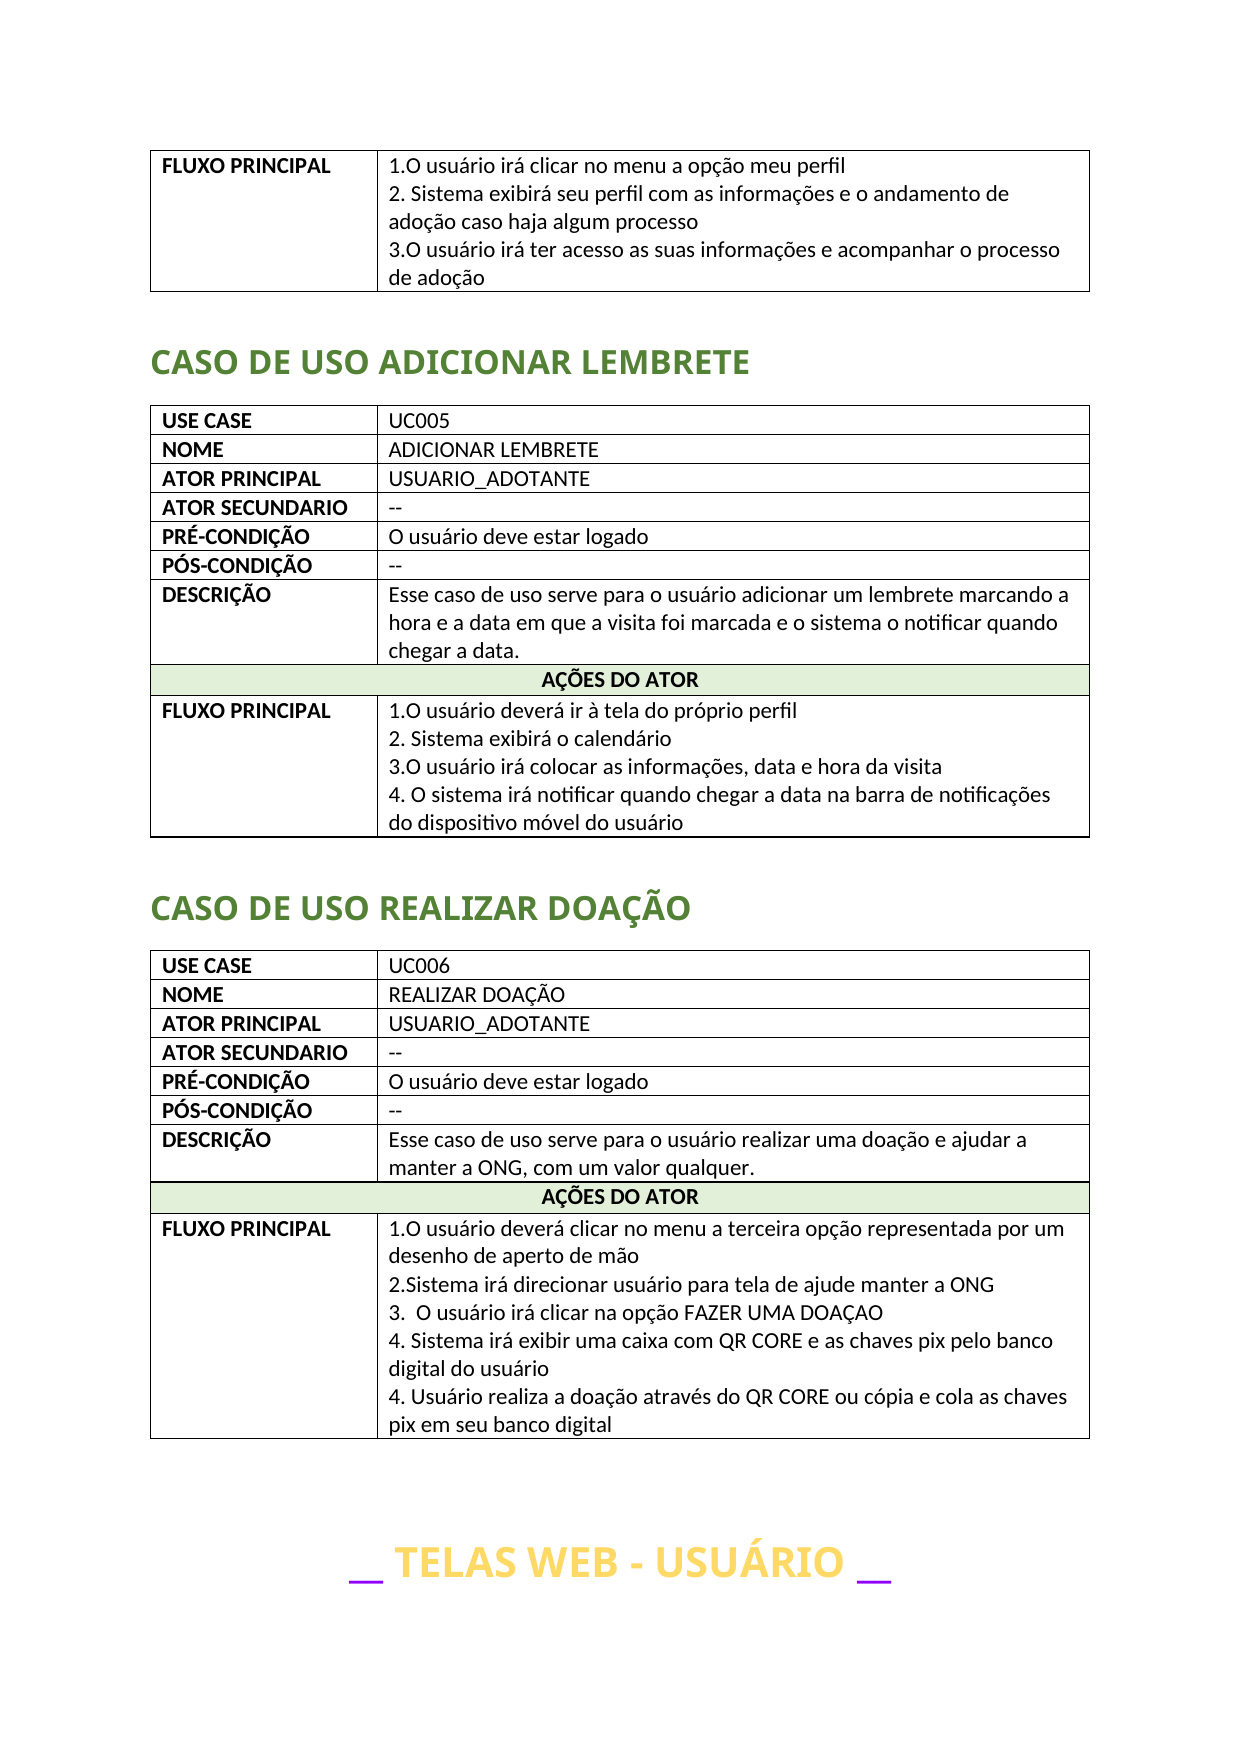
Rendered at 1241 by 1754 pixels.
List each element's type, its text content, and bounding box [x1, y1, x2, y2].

table_cell O usuário deve estar logado [378, 522, 1089, 550]
table_cell REALIZAR DOAÇÃO [378, 980, 1089, 1008]
table_cell DESCRIÇÃO [151, 580, 377, 664]
table_cell Esse caso de uso serve para o usuário realizar uma doação e ajudar a manter a ONG, com um valor qualquer. [378, 1125, 1089, 1181]
table_cell 1.O usuário deverá clicar no menu a terceira opção representada por um desenho de aperto de mão 2.Sistema irá direcionar usuário para tela de ajude manter a ONG 3. O usuário irá clicar na opção FAZER UMA DOAÇAO 4. Sistema irá exibir uma caixa com QR CORE e as chaves pix pelo banco digital do usuário 4. Usuário realiza a doação através do QR CORE ou cópia e cola as chaves pix em seu banco digital [378, 1214, 1089, 1438]
table_cell USUARIO_ADOTANTE [378, 464, 1089, 492]
table_cell PÓS-CONDIÇÃO [151, 551, 377, 579]
text __ TELAS WEB - USUÁRIO __ [150, 1533, 1090, 1589]
table_cell ATOR SECUNDARIO [151, 1038, 377, 1066]
table_cell DESCRIÇÃO [151, 1125, 377, 1181]
table_cell ATOR PRINCIPAL [151, 464, 377, 492]
table_cell -- [378, 551, 1089, 579]
table_header UC005 [378, 406, 1089, 434]
table_cell 1.O usuário deverá ir à tela do próprio perfil 2. Sistema exibirá o calendário 3.O usuário irá colocar as informações, data e hora da visita 4. O sistema irá notificar quando chegar a data na barra de notificações do dispositivo móvel do usuário [378, 696, 1089, 836]
table_cell PÓS-CONDIÇÃO [151, 1096, 377, 1124]
table_cell USUARIO_ADOTANTE [378, 1009, 1089, 1037]
table_cell 1.O usuário irá clicar no menu a opção meu perfil 2. Sistema exibirá seu perfil com as informações e o andamento de adoção caso haja algum processo 3.O usuário irá ter acesso as suas informações e acompanhar o processo de adoção [378, 151, 1089, 291]
table_cell AÇÕES DO ATOR [151, 1183, 1089, 1213]
table_cell NOME [151, 980, 377, 1008]
table_cell -- [378, 1096, 1089, 1124]
table_cell ADICIONAR LEMBRETE [378, 435, 1089, 463]
table_cell -- [378, 1038, 1089, 1066]
text CASO DE USO REALIZAR DOAÇÃO [150, 884, 1090, 930]
table_cell -- [378, 493, 1089, 521]
table_cell ATOR SECUNDARIO [151, 493, 377, 521]
table_header USE CASE [151, 951, 377, 979]
table_cell FLUXO PRINCIPAL [151, 696, 377, 836]
table_cell AÇÕES DO ATOR [151, 665, 1089, 695]
table_cell PRÉ-CONDIÇÃO [151, 1067, 377, 1095]
table_cell FLUXO PRINCIPAL [151, 151, 377, 291]
table_cell FLUXO PRINCIPAL [151, 1214, 377, 1438]
text CASO DE USO ADICIONAR LEMBRETE [150, 339, 1090, 384]
table_header UC006 [378, 951, 1089, 979]
table_cell Esse caso de uso serve para o usuário adicionar um lembrete marcando a hora e a data em que a visita foi marcada e o sistema o notificar quando chegar a data. [378, 580, 1089, 664]
table_header USE CASE [151, 406, 377, 434]
table_cell PRÉ-CONDIÇÃO [151, 522, 377, 550]
table_cell ATOR PRINCIPAL [151, 1009, 377, 1037]
table_cell O usuário deve estar logado [378, 1067, 1089, 1095]
table_cell NOME [151, 435, 377, 463]
